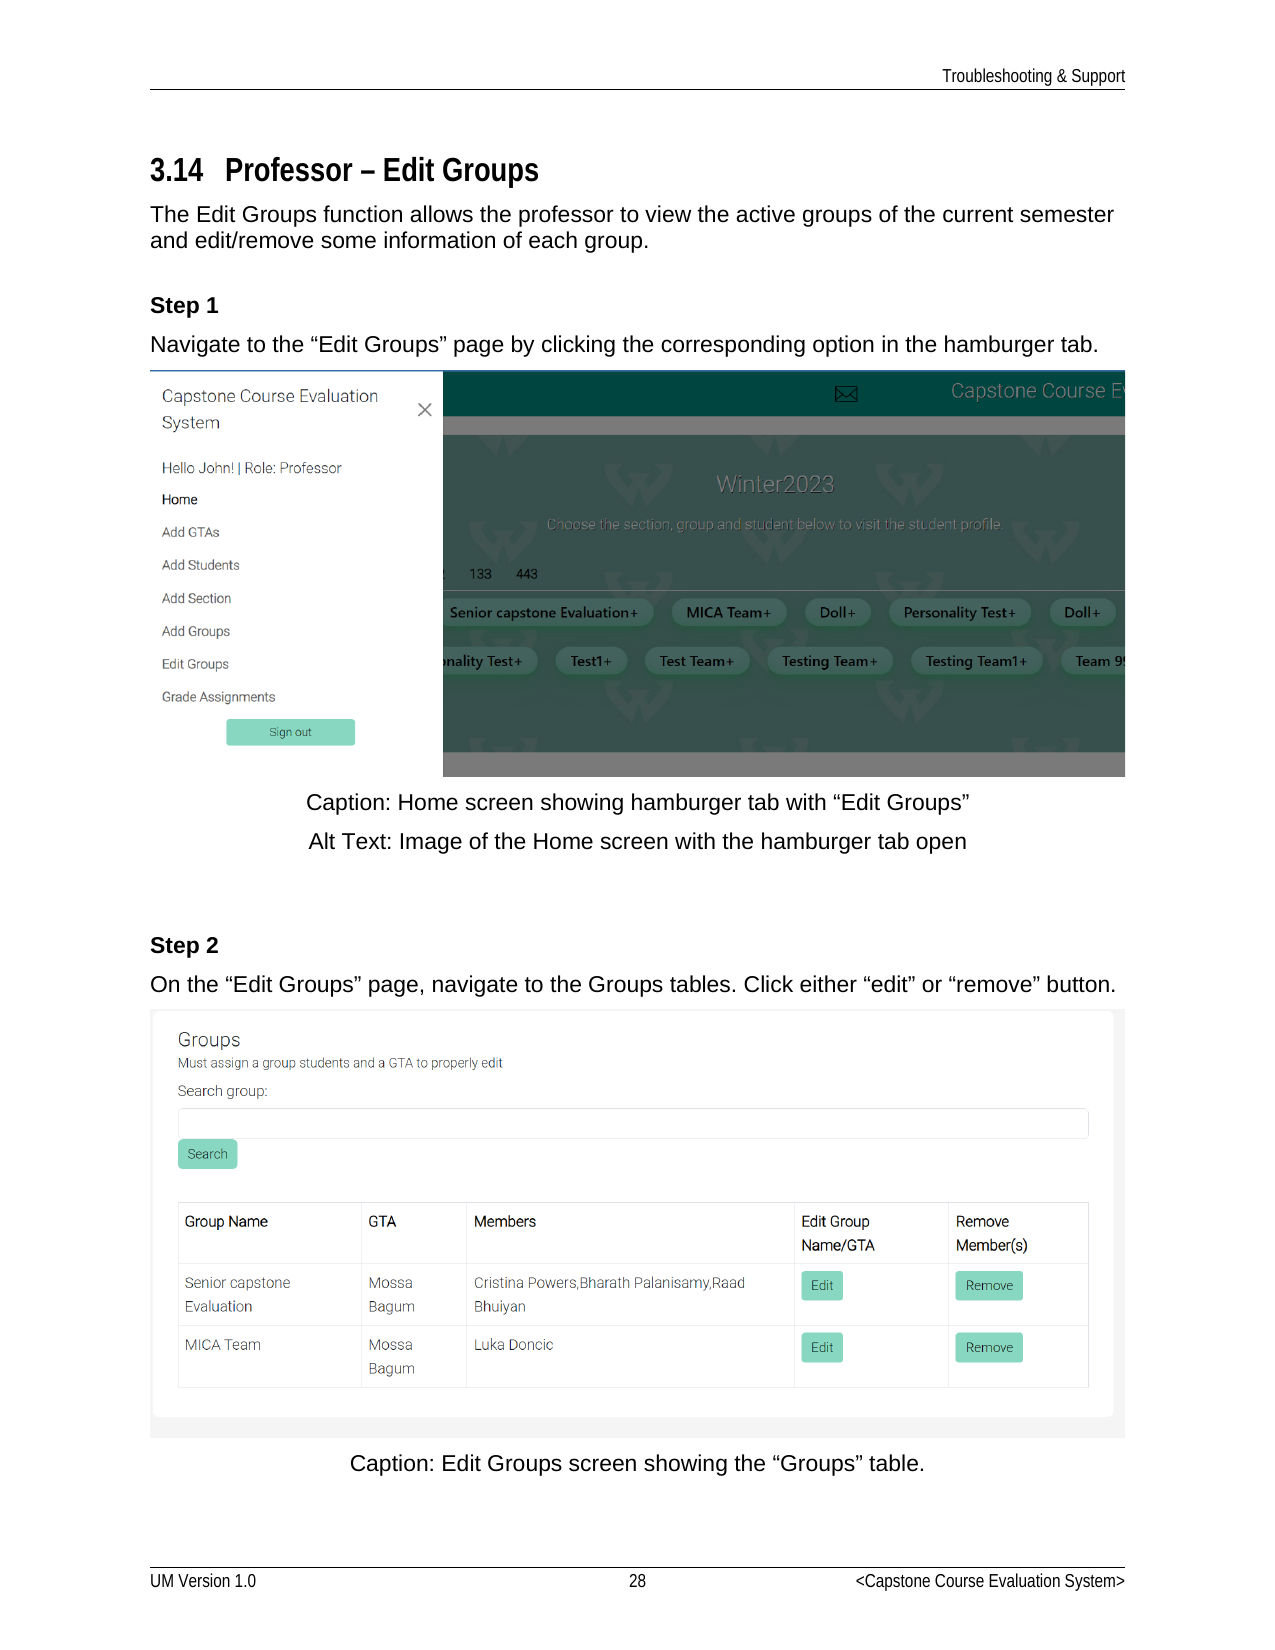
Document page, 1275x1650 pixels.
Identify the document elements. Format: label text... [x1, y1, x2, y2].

text The Edit Groups function allows the professor to view the active groups of the current semester and edit/remove some information of each group. [150, 201, 1125, 253]
picture [150, 370, 1125, 777]
text Caption: Edit Groups screen showing the “Groups” table. [150, 1450, 1125, 1476]
text Caption: Home screen showing hamburger tab with “Edit Groups” [150, 777, 1125, 815]
text Step 2 [150, 932, 1125, 958]
text Step 1 [150, 266, 1125, 319]
text On the “Edit Groups” page, navigate to the Groups tables. Click either “edit” or “remove” button. [150, 971, 1125, 997]
picture [150, 1009, 1125, 1438]
text Navigate to the “Edit Groups” page by clicking the corresponding option in the hamburger tab. [150, 331, 1125, 357]
text Alt Text: Image of the Home screen with the hamburger tab open [150, 828, 1125, 854]
subtitle Professor – Edit Groups [150, 150, 1125, 188]
